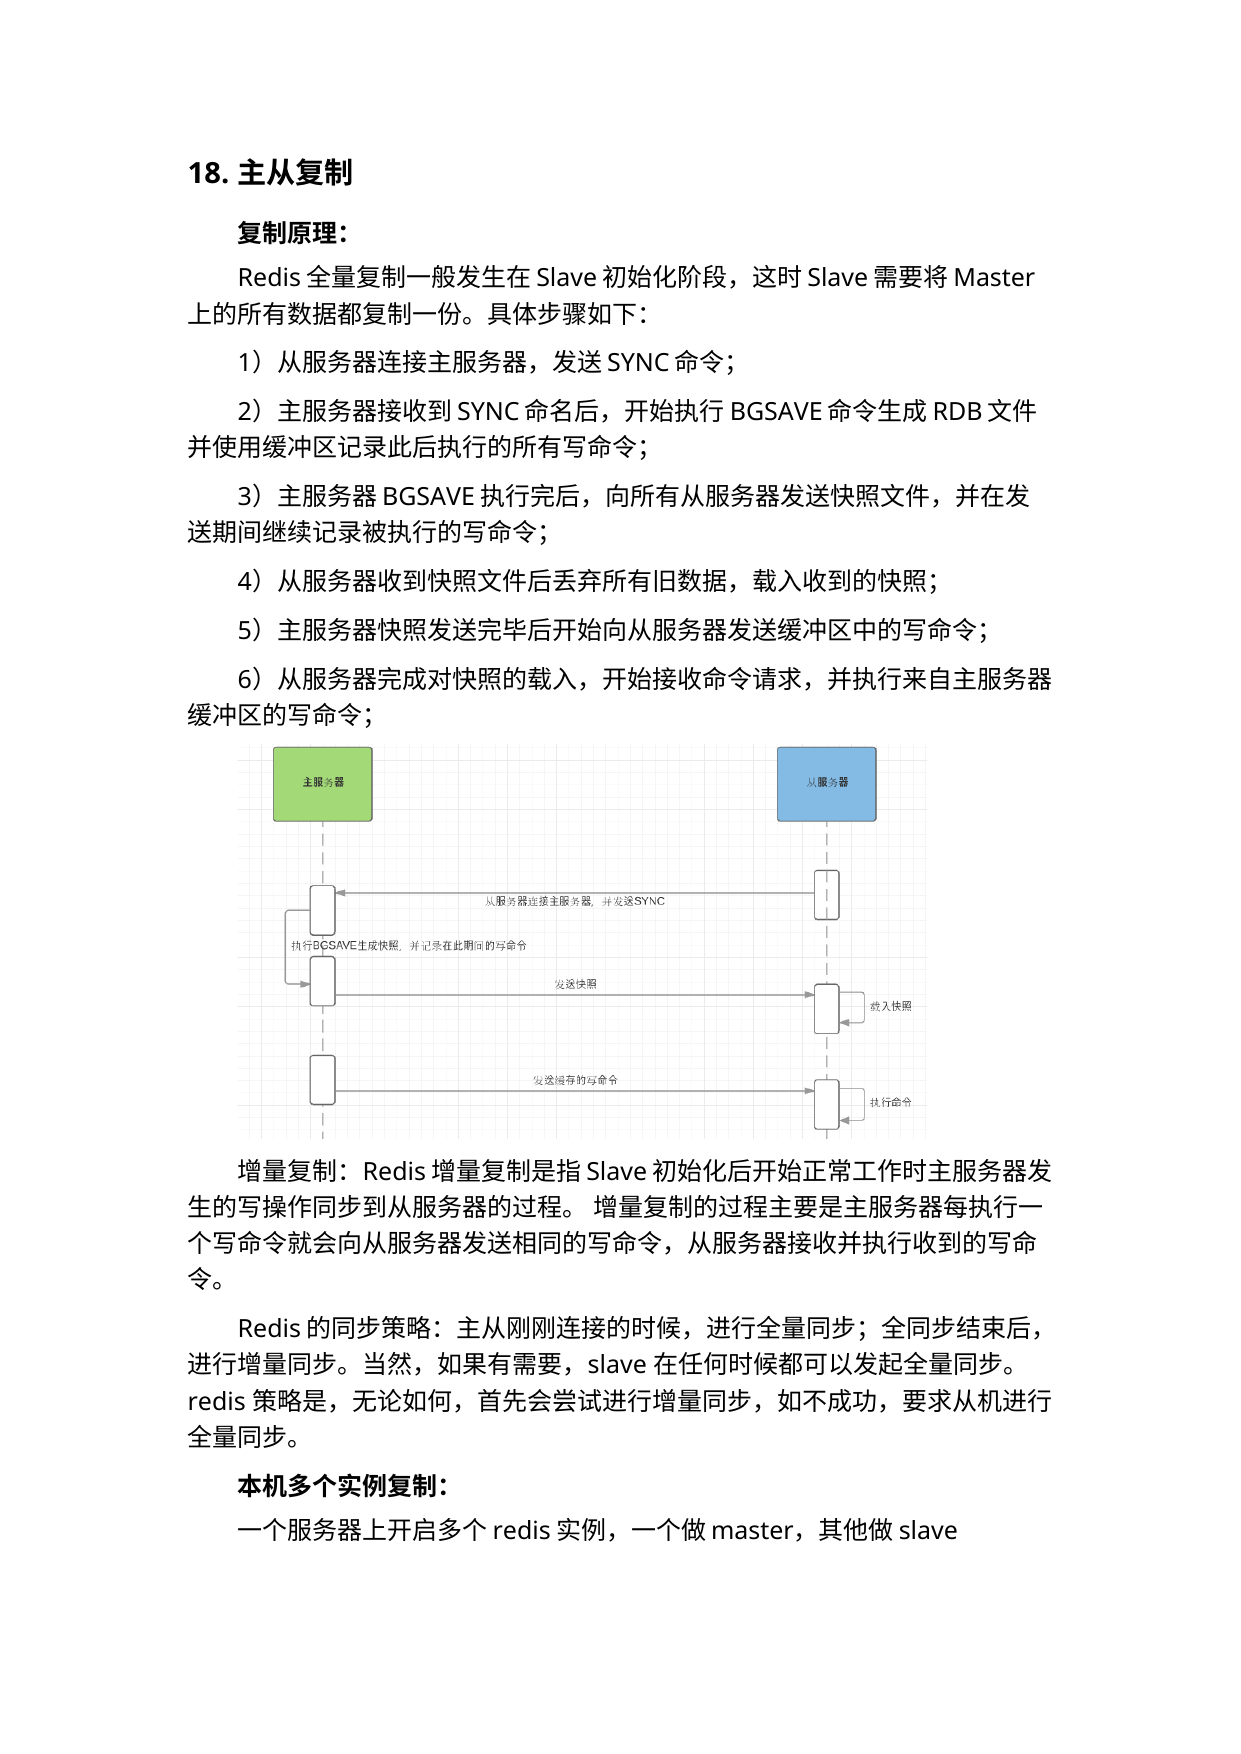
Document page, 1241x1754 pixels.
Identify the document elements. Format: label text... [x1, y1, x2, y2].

text 3）主服务器BGSAVE执行完后，向所有从服务器发送快照文件，并在发送期间继续记录被执行的写命令； [187, 477, 1053, 549]
picture [237, 744, 928, 1139]
text Redis全量复制一般发生在Slave初始化阶段，这时Slave需要将Master上的所有数据都复制一份。具体步骤如下： [187, 258, 1053, 330]
text 一个服务器上开启多个redis实例，一个做master，其他做slave [187, 1511, 1053, 1547]
text 2）主服务器接收到SYNC命名后，开始执行BGSAVE命令生成RDB文件并使用缓冲区记录此后执行的所有写命令； [187, 392, 1053, 464]
text 6）从服务器完成对快照的载入，开始接收命令请求，并执行来自主服务器缓冲区的写命令； [187, 659, 1053, 732]
text 本机多个实例复制： [187, 1466, 1053, 1502]
text 增量复制：Redis增量复制是指Slave初始化后开始正常工作时主服务器发生的写操作同步到从服务器的过程。 增量复制的过程主要是主服务器每执行一个写命令就会向从服务器发送相同的写命令，从服务器接收并执行收到的写命令。 [187, 1151, 1053, 1296]
list 主从复制 [187, 150, 1053, 192]
text 4）从服务器收到快照文件后丢弃所有旧数据，载入收到的快照； [187, 562, 1053, 598]
text 1）从服务器连接主服务器，发送SYNC命令； [187, 343, 1053, 379]
text 复制原理： [187, 213, 1053, 249]
text 5）主服务器快照发送完毕后开始向从服务器发送缓冲区中的写命令； [187, 610, 1053, 647]
text Redis的同步策略：主从刚刚连接的时候，进行全量同步；全同步结束后，进行增量同步。当然，如果有需要，slave 在任何时候都可以发起全量同步。redis 策略是，无论如何，首先会尝试进行增量同步，如不成功，要求从机进行全量同步。 [187, 1308, 1053, 1453]
